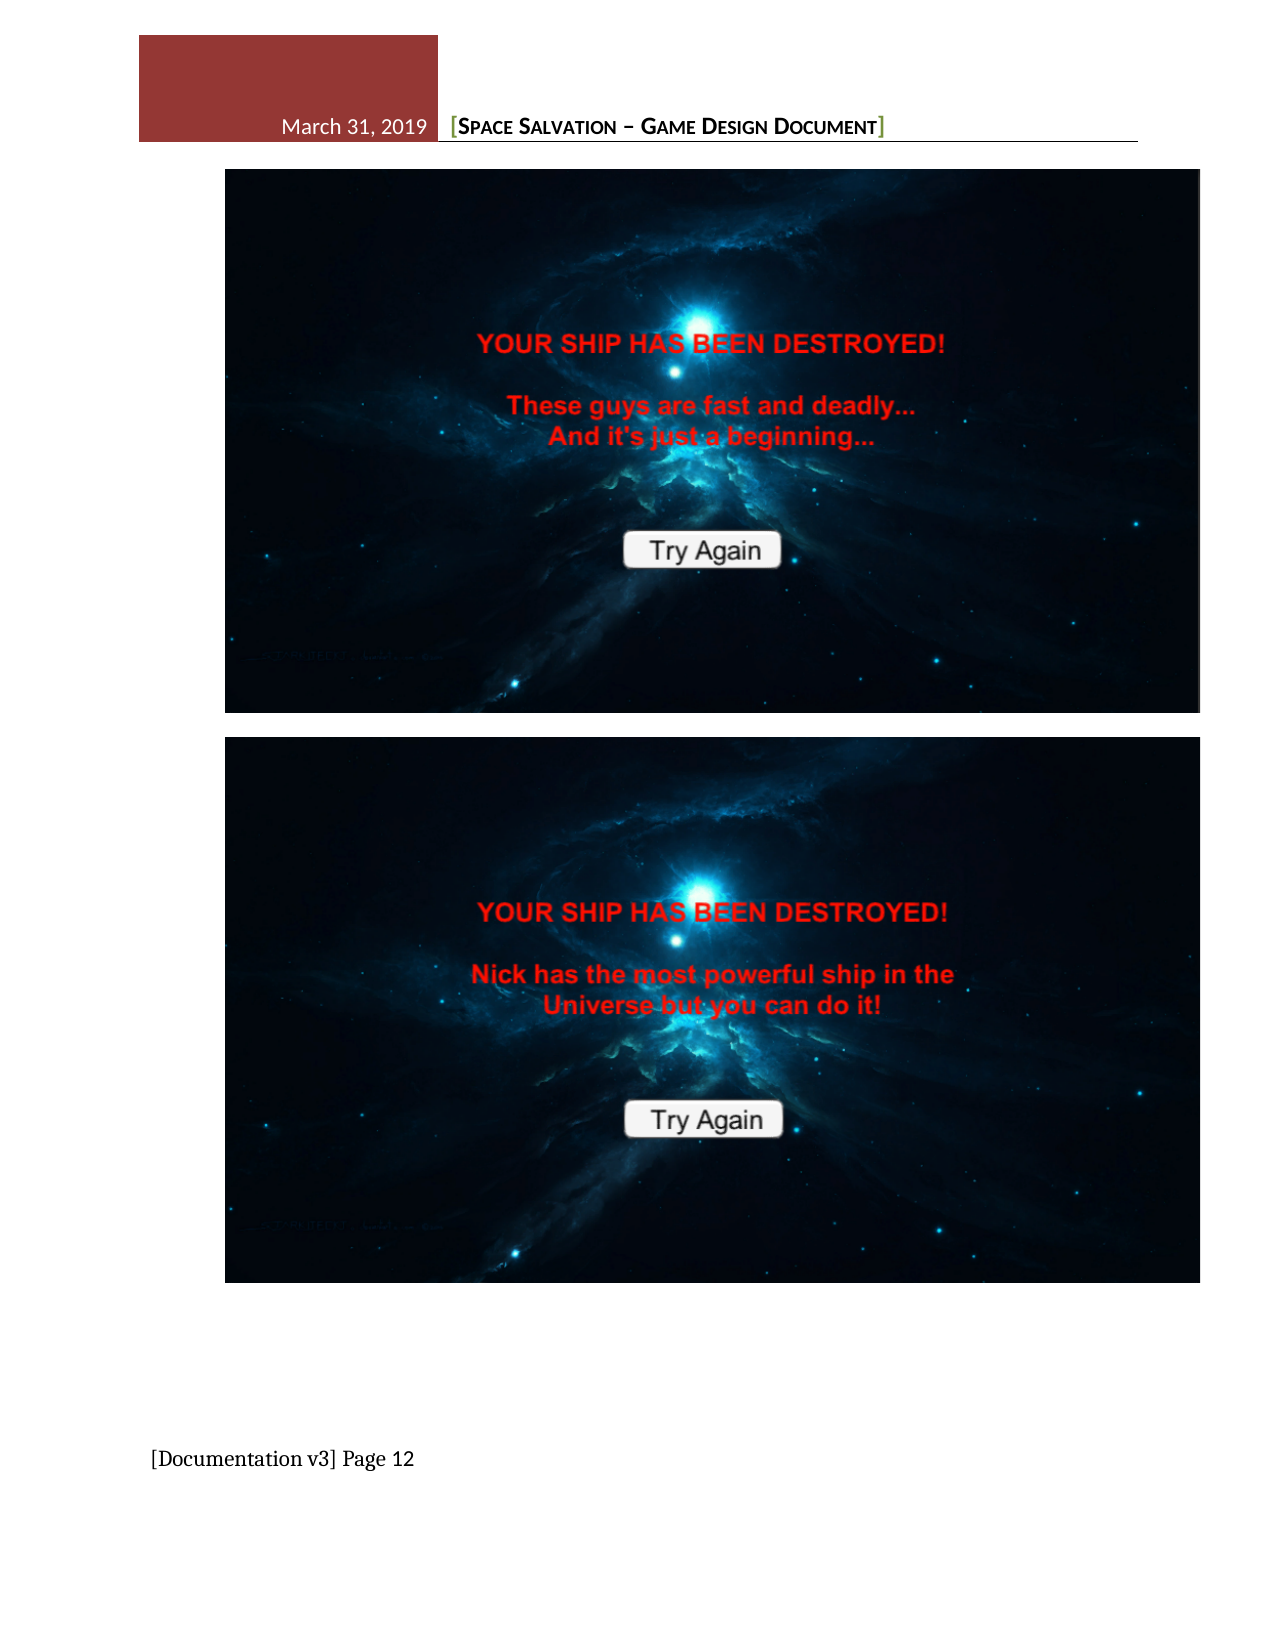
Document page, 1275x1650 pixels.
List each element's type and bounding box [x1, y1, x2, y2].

picture [225, 737, 1200, 1283]
picture [225, 169, 1200, 713]
